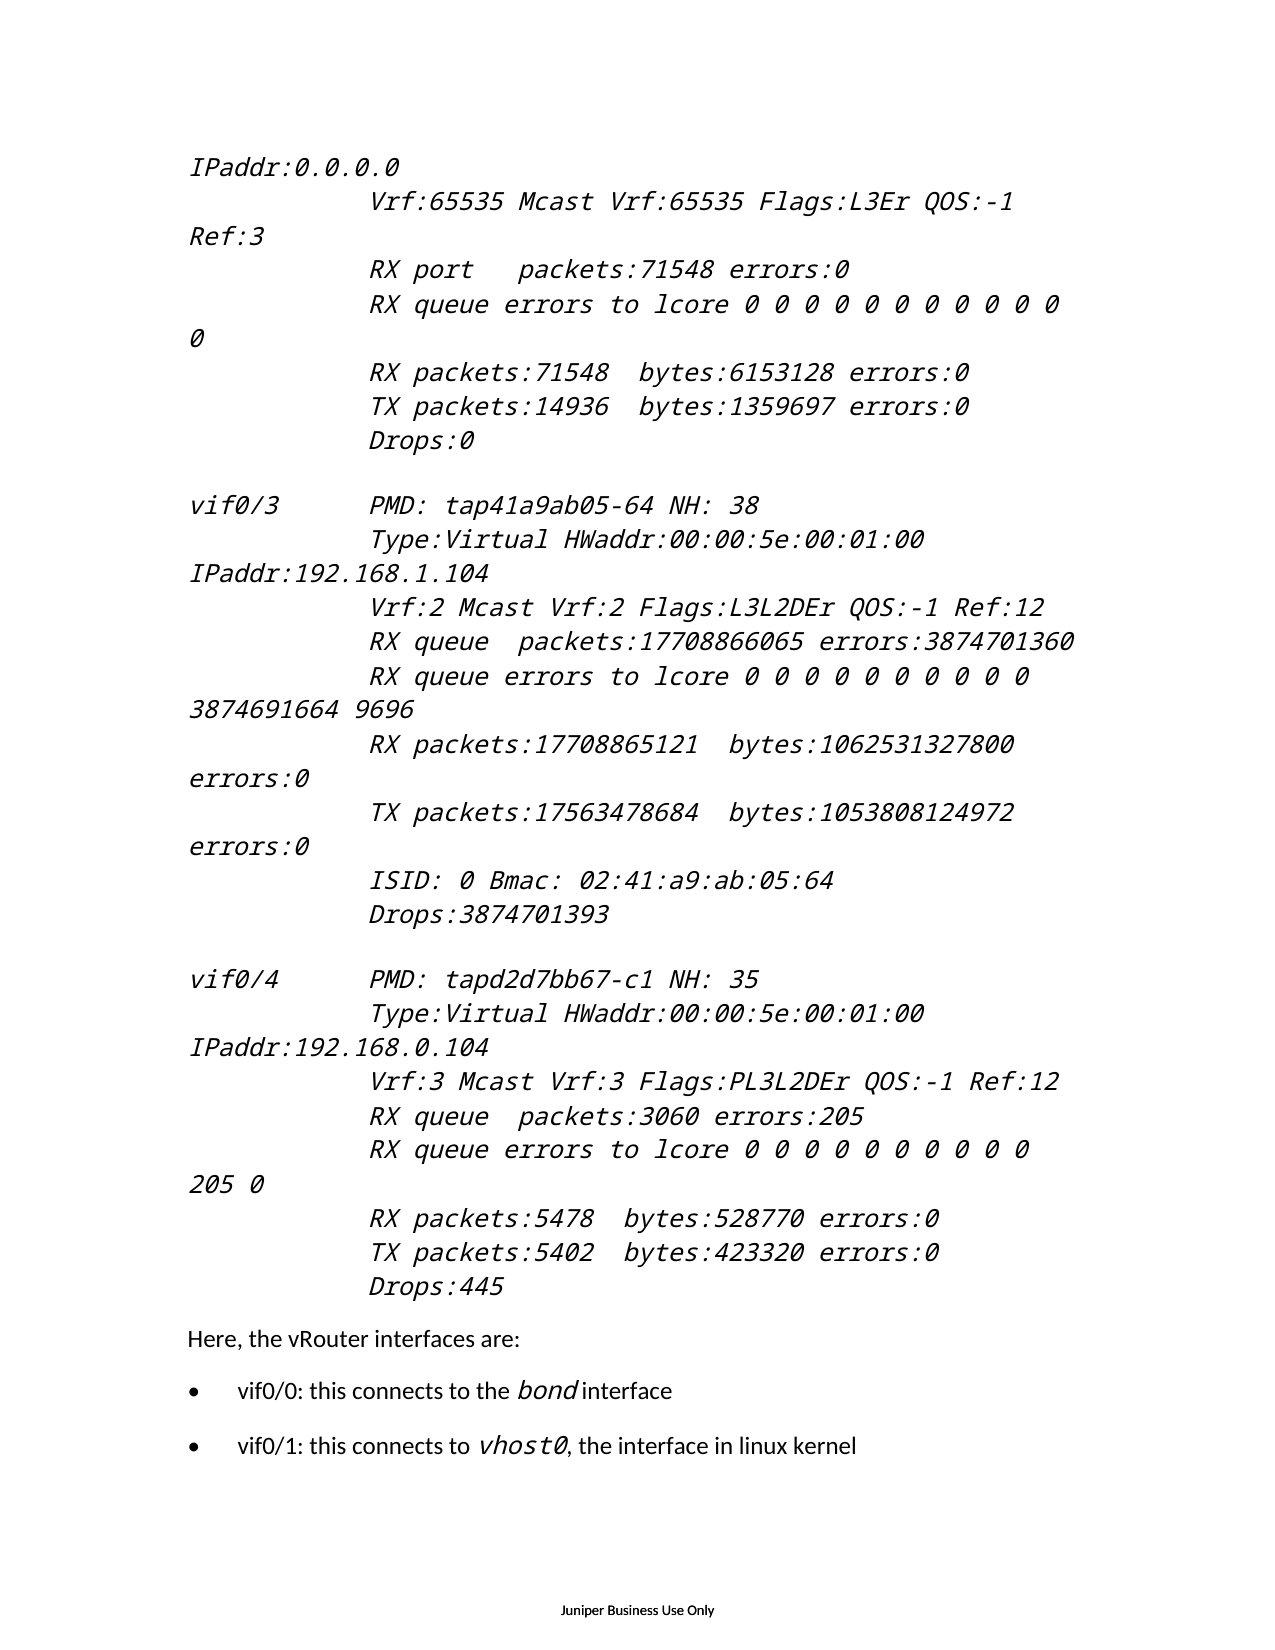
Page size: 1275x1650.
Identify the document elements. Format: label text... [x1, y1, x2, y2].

text Here, the vRouter interfaces are: [187, 1323, 1087, 1354]
list vif0/0: this connects to the bond interface [187, 1373, 1087, 1407]
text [187, 150, 1087, 1302]
list vif0/1: this connects to vhost0, the interface in linux kernel [187, 1427, 1087, 1462]
